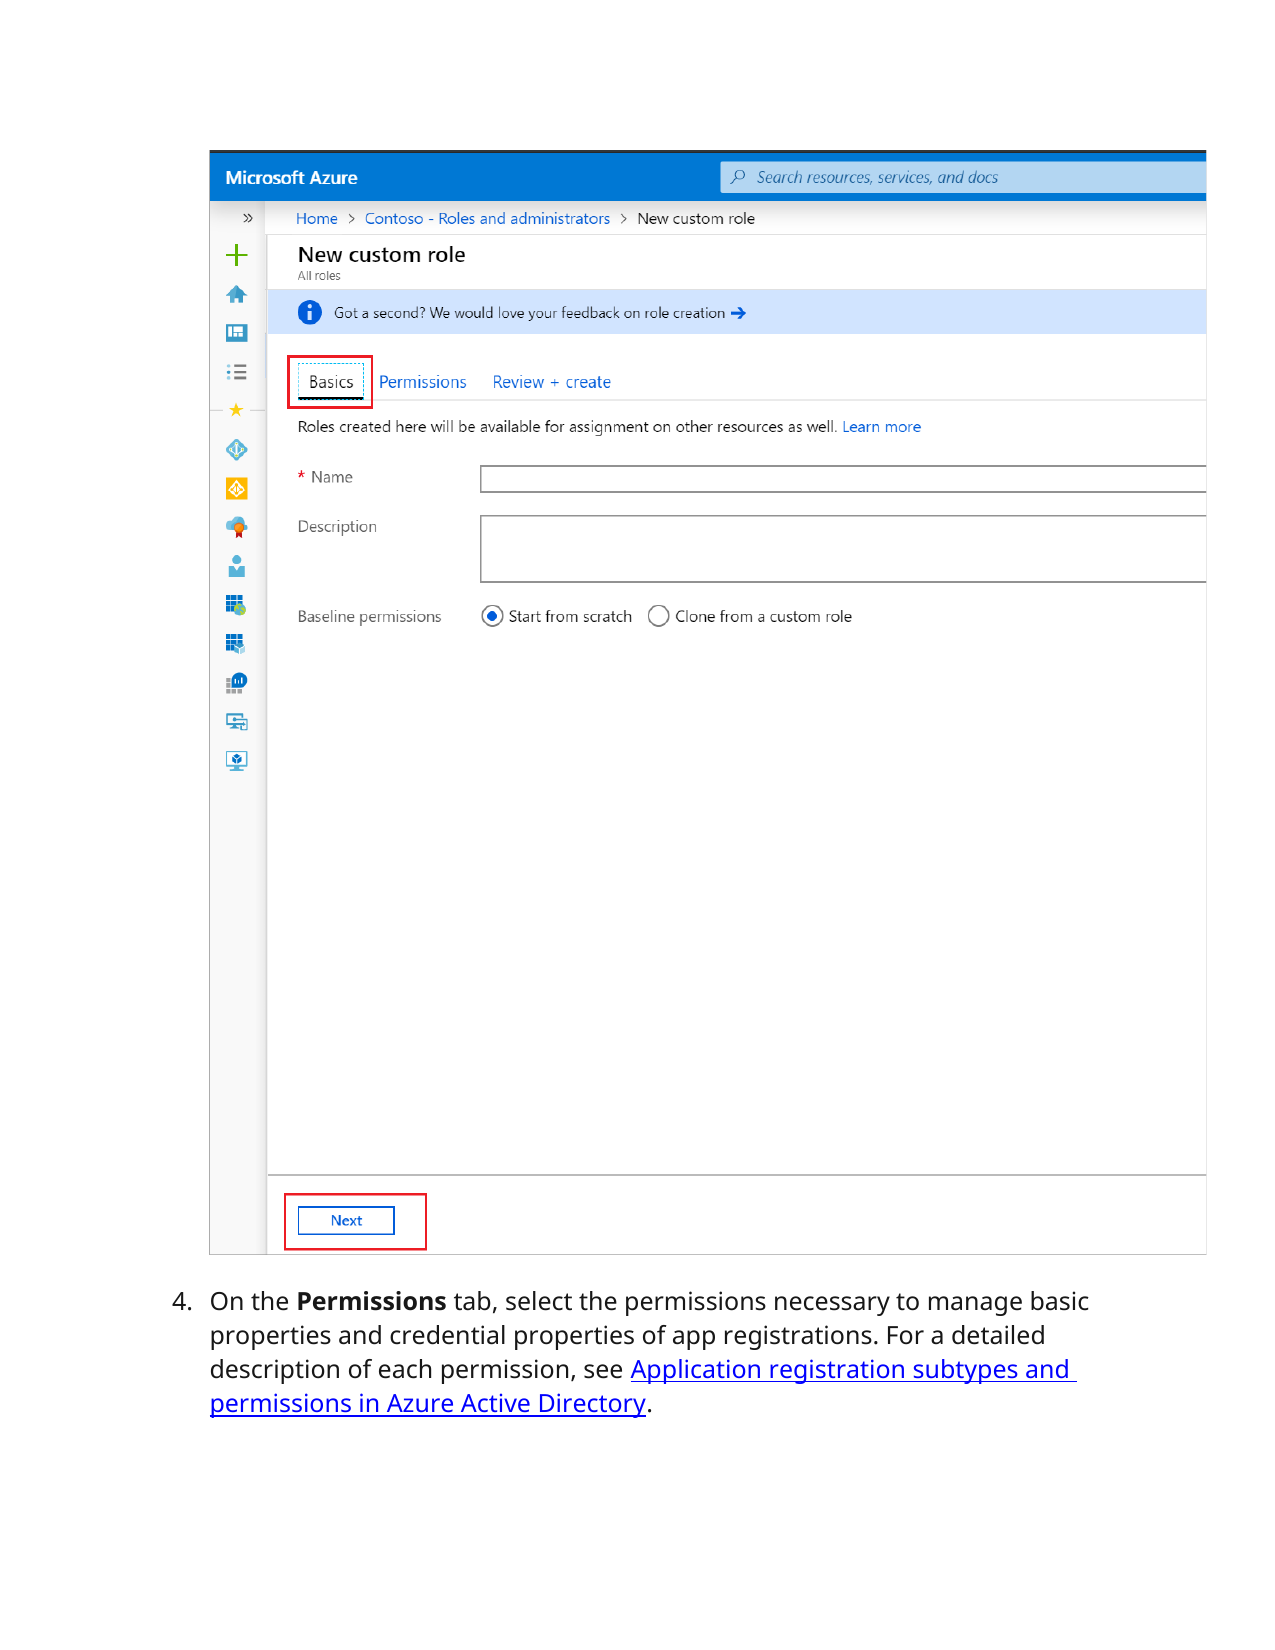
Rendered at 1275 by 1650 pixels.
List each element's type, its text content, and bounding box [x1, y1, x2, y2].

list On the Permissions tab, select the permissions necessary to manage basic properties and credential properties of app registrations. For a detailed description of each permission, see Application registration subtypes and permissions in Azure Active Directory. [172, 1284, 1125, 1420]
picture [209, 150, 1207, 1255]
